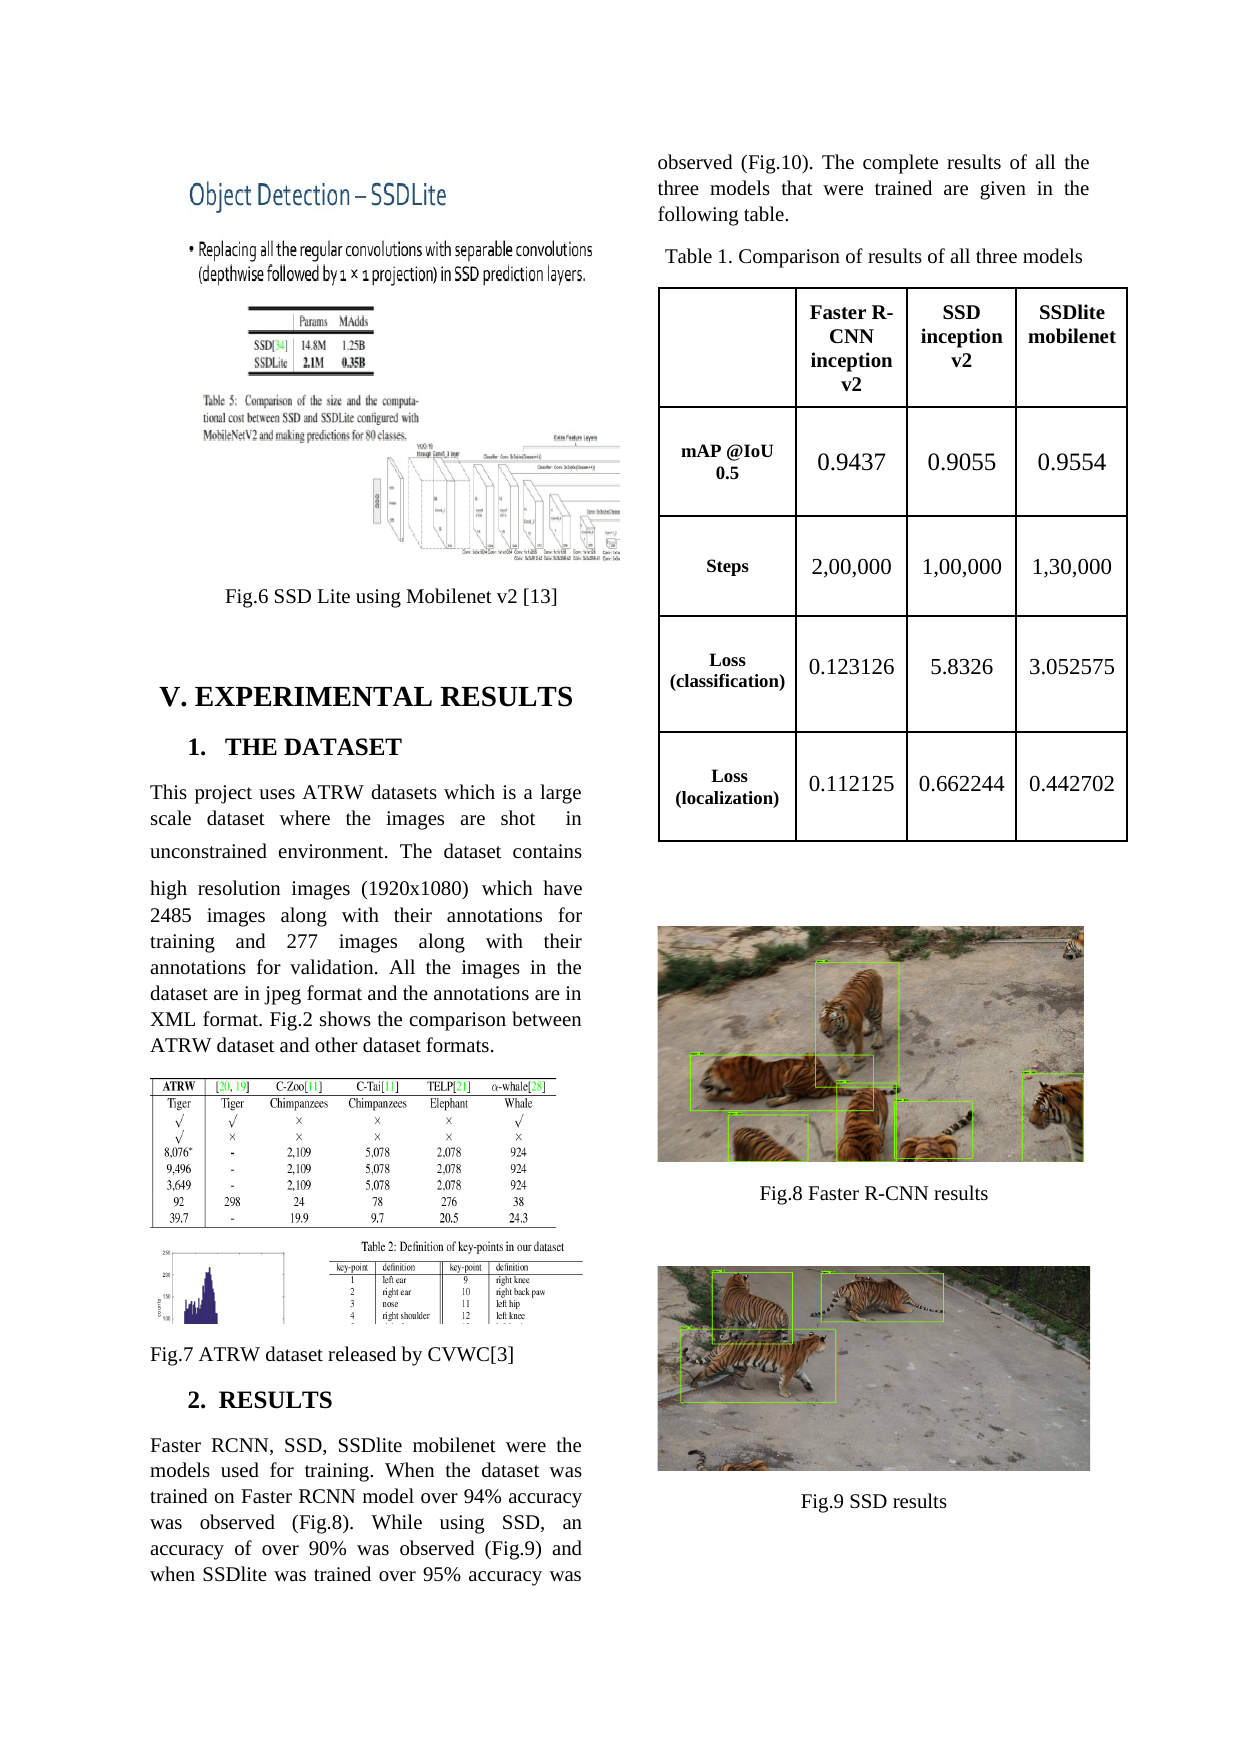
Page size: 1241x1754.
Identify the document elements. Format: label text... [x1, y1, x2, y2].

picture [150, 150, 620, 565]
table_cell 2,00,000 [797, 517, 906, 614]
text Fig.8 Faster R-CNN results [657, 1181, 1090, 1205]
table_header [660, 289, 795, 406]
table_cell 0.662244 [908, 733, 1015, 839]
table_header Faster R-CNN inception v2 [797, 289, 906, 406]
list THE DATASET [187, 732, 582, 761]
table_cell 0.123126 [797, 617, 906, 731]
table_cell Loss (classification) [660, 617, 795, 731]
text Fig.9 SSD results [657, 1489, 1090, 1513]
picture [150, 1075, 583, 1324]
table_cell 0.442702 [1017, 733, 1126, 839]
table_header SSD inception v2 [908, 289, 1015, 406]
text Table 1. Comparison of results of all three models [657, 244, 1090, 268]
table_cell 0.9437 [797, 408, 906, 514]
picture [657, 926, 1084, 1162]
picture [657, 1266, 1091, 1471]
table_cell 1,30,000 [1017, 517, 1126, 614]
table_cell 0.9055 [908, 408, 1015, 514]
text Faster RCNN, SSD, SSDlite mobilenet were the models used for training. When the dataset was trained on Faster RCNN model over 94% accuracy was observed (Fig.8). While using SSD, an accuracy of over 90% was observed (Fig.9) and when SSDlite was trained over 95% accuracy was observed (Fig.10). The complete results of all the three models that were trained are given in the following table. [150, 1432, 582, 1586]
table_header SSDlite mobilenet [1017, 289, 1126, 406]
table_cell 3.052575 [1017, 617, 1126, 731]
table_cell 5.8326 [908, 617, 1015, 731]
text This project uses ATRW datasets which is a large scale dataset where the images are shot in unconstrained environment. The dataset contains high resolution images (1920x1080) which have 2485 images along with their annotations for training and 277 images along with their annotations for validation. All the images in the dataset are in jpeg format and the annotations are in XML format. Fig.2 shows the comparison between ATRW dataset and other dataset formats. [150, 780, 582, 1057]
table_cell mAP @IoU 0.5 [660, 408, 795, 514]
table_cell 0.112125 [797, 733, 906, 839]
table_cell 0.9554 [1017, 408, 1126, 514]
table_cell Steps [660, 517, 795, 614]
text V. EXPERIMENTAL RESULTS [150, 679, 582, 713]
text Fig.7 ATRW dataset released by CVWC[3] [150, 1342, 582, 1366]
text Faster RCNN, SSD, SSDlite mobilenet were the models used for training. When the dataset was trained on Faster RCNN model over 94% accuracy was observed (Fig.8). While using SSD, an accuracy of over 90% was observed (Fig.9) and when SSDlite was trained over 95% accuracy was observed (Fig.10). The complete results of all the three models that were trained are given in the following table. [657, 150, 1090, 226]
text 2. RESULTS [150, 1385, 582, 1413]
table_cell Loss (localization) [660, 733, 795, 839]
text Fig.6 SSD Lite using Mobilenet v2 [13] [150, 584, 582, 608]
table_cell 1,00,000 [908, 517, 1015, 614]
